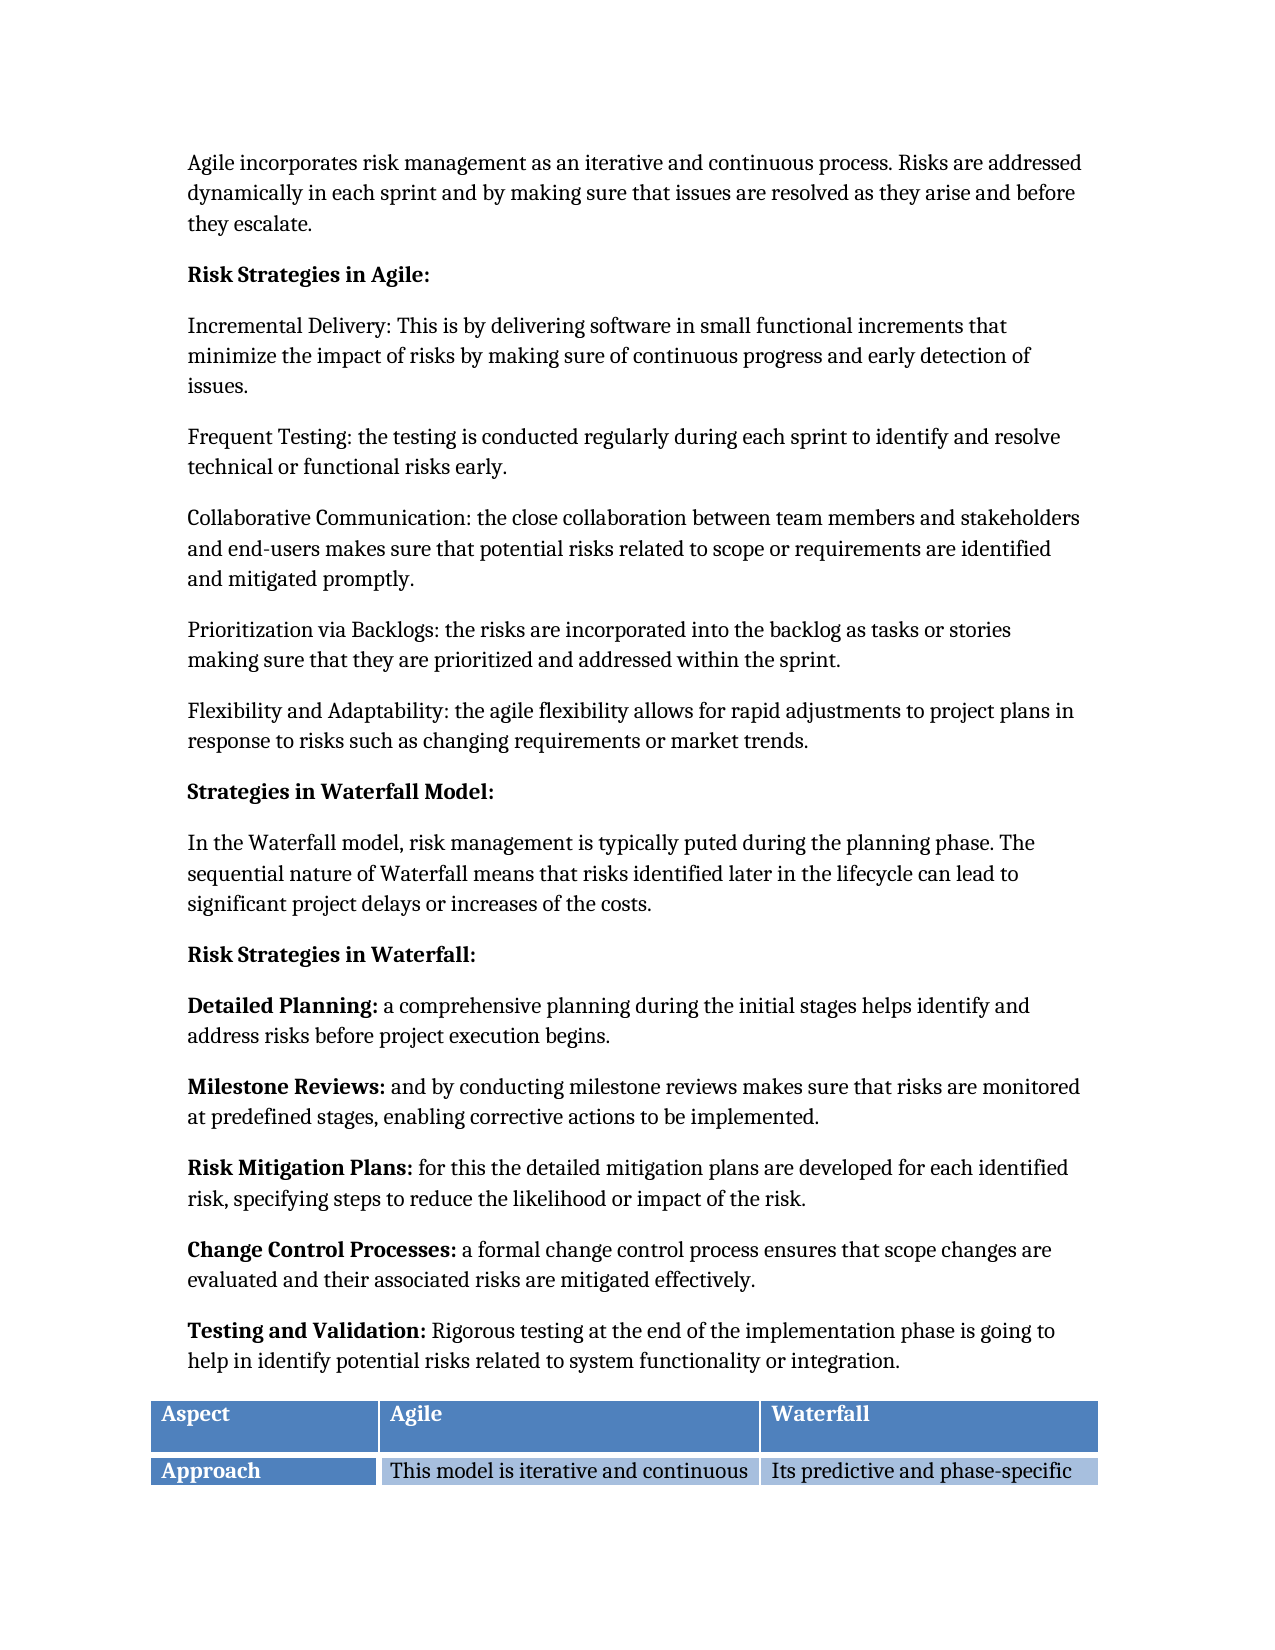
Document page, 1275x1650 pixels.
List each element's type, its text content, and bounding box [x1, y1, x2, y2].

text Risk Strategies in Agile: [187, 261, 1087, 288]
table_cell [761, 1458, 1098, 1485]
text Prioritization via Backlogs: the risks are incorporated into the backlog as tasks or stories making sure that they are prioritized and addressed within the sprint. [187, 617, 1087, 673]
text Collaborative Communication: the close collaboration between team members and stakeholders and end-users makes sure that potential risks related to scope or requirements are identified and mitigated promptly. [187, 505, 1087, 592]
text Risk Mitigation Plans: for this the detailed mitigation plans are developed for each identified risk, specifying steps to reduce the likelihood or impact of the risk. [187, 1155, 1087, 1212]
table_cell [382, 1458, 759, 1485]
text Frequent Testing: the testing is conducted regularly during each sprint to identify and resolve technical or functional risks early. [187, 424, 1087, 481]
text Testing and Validation: Rigorous testing at the end of the implementation phase is going to help in identify potential risks related to system functionality or integration. [187, 1318, 1087, 1374]
table_header Waterfall [761, 1401, 1098, 1452]
text Change Control Processes: a formal change control process ensures that scope changes are evaluated and their associated risks are mitigated effectively. [187, 1236, 1087, 1293]
text Agile incorporates risk management as an iterative and continuous process. Risks are addressed dynamically in each sprint and by making sure that issues are resolved as they arise and before they escalate. [187, 150, 1087, 237]
table_cell Approach [151, 1458, 376, 1485]
text Incremental Delivery: This is by delivering software in small functional increments that minimize the impact of risks by making sure of continuous progress and early detection of issues. [187, 312, 1087, 399]
table_header Agile [380, 1401, 759, 1452]
text Strategies in Waterfall Model: [187, 779, 1087, 806]
text Risk Strategies in Waterfall: [187, 942, 1087, 968]
text Detailed Planning: a comprehensive planning during the initial stages helps identify and address risks before project execution begins. [187, 993, 1087, 1049]
text Milestone Reviews: and by conducting milestone reviews makes sure that risks are monitored at predefined stages, enabling corrective actions to be implemented. [187, 1074, 1087, 1131]
text Flexibility and Adaptability: the agile flexibility allows for rapid adjustments to project plans in response to risks such as changing requirements or market trends. [187, 698, 1087, 754]
table_header Aspect [151, 1401, 378, 1452]
text In the Waterfall model, risk management is typically puted during the planning phase. The sequential nature of Waterfall means that risks identified later in the lifecycle can lead to significant project delays or increases of the costs. [187, 830, 1087, 917]
